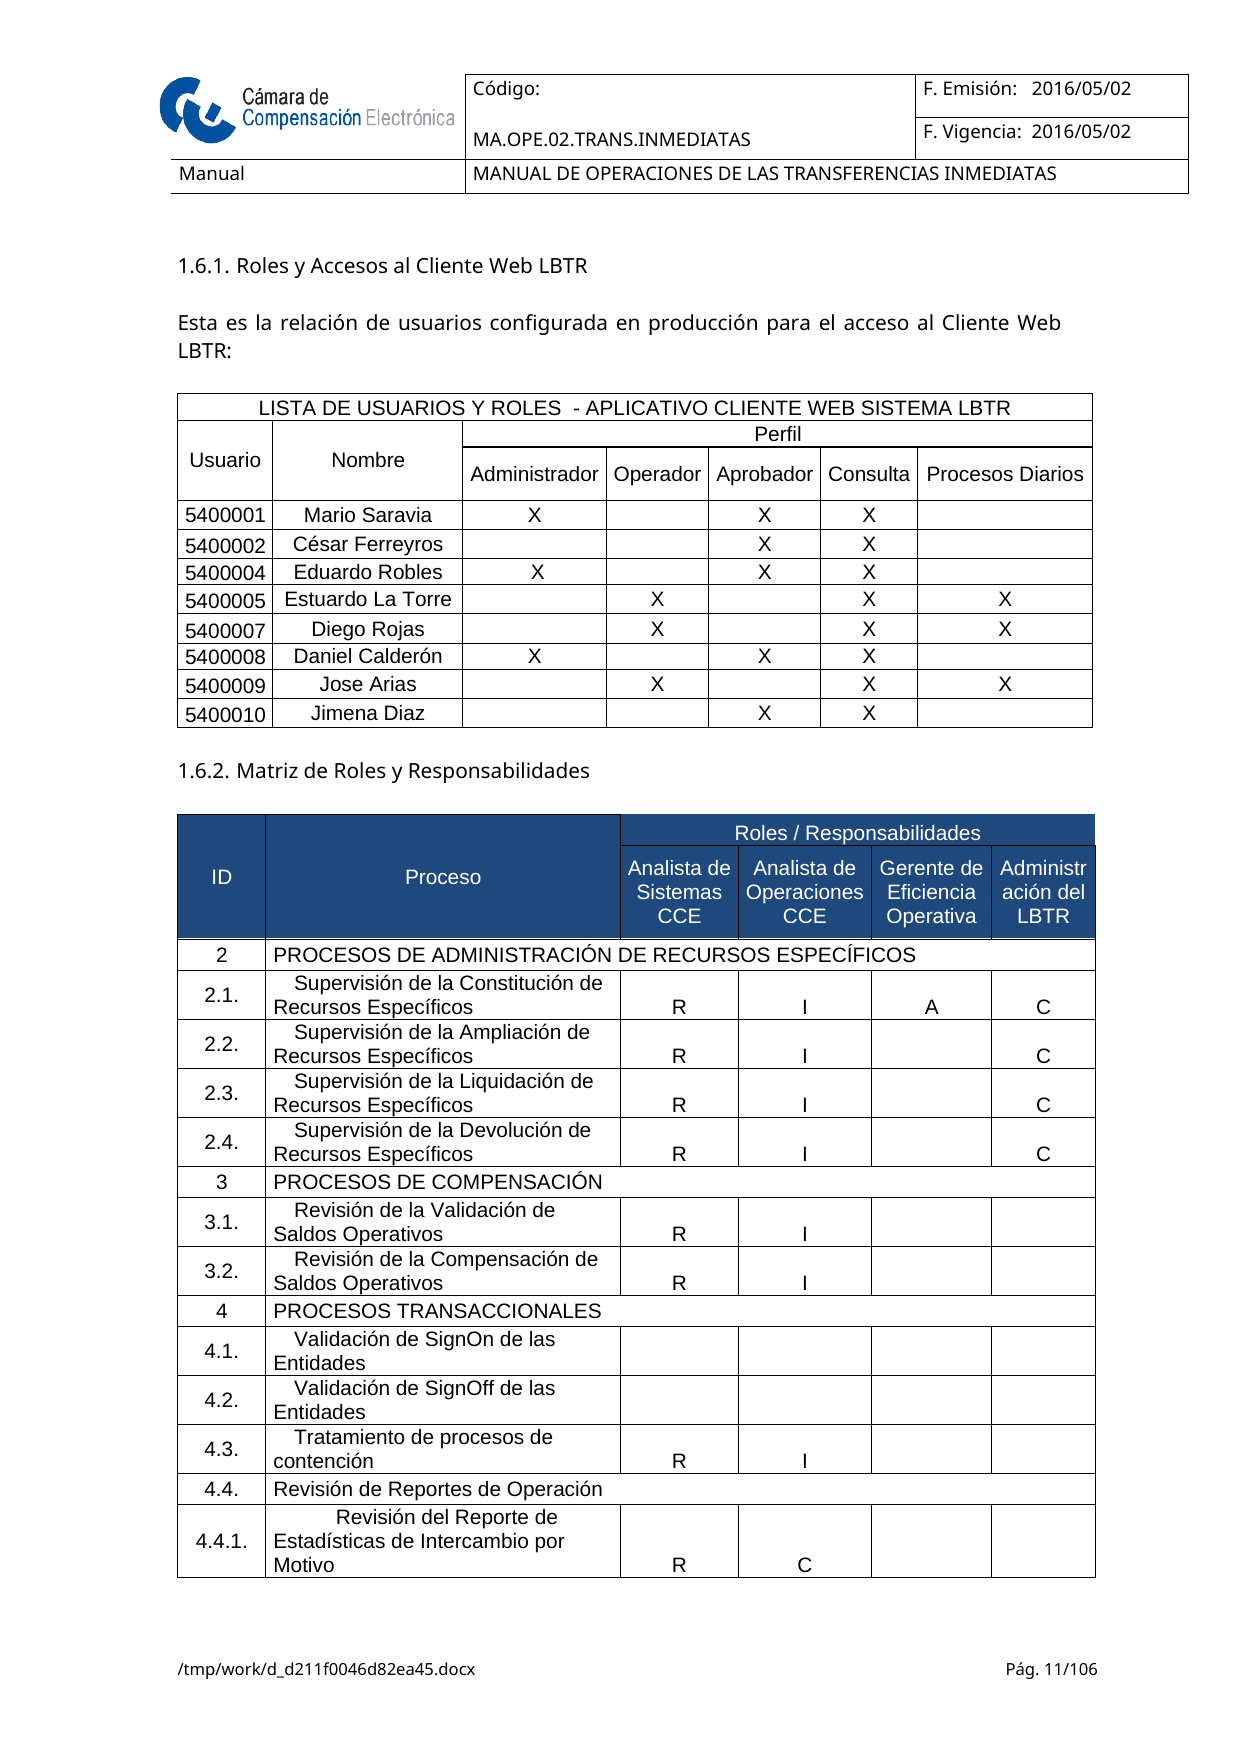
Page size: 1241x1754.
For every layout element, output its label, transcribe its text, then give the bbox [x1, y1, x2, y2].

table_cell 4.3. [178, 1425, 265, 1473]
table_cell C [992, 1118, 1095, 1166]
table_cell Administrador [463, 448, 606, 499]
table_cell X [821, 614, 917, 642]
table_cell [739, 1376, 871, 1424]
table_cell Estuardo La Torre [273, 585, 462, 613]
table_cell C [992, 1069, 1095, 1117]
table_cell César Ferreyros [273, 530, 462, 558]
table_cell 5400002 [178, 530, 272, 558]
table_cell 2.1. [178, 971, 265, 1019]
table_cell 4.4.1. [178, 1505, 265, 1577]
table_cell R [621, 1118, 738, 1166]
table_cell [607, 644, 708, 669]
table_cell R [621, 1425, 738, 1473]
table_cell [992, 1376, 1095, 1424]
table_cell [918, 644, 1092, 669]
table_cell [872, 1425, 991, 1473]
table_cell [992, 1425, 1095, 1473]
table_cell X [821, 585, 917, 613]
table_cell 4.2. [178, 1376, 265, 1424]
table_cell R [621, 1247, 738, 1295]
table_cell X [607, 670, 708, 698]
table_cell [463, 699, 606, 727]
table_cell Nombre [273, 421, 462, 499]
table_cell C [992, 1020, 1095, 1068]
table_cell Revisión de Reportes de Operación [266, 1474, 1095, 1504]
table_cell 4.1. [178, 1327, 265, 1375]
table_cell X [709, 501, 820, 529]
table_cell 5400001 [178, 501, 272, 529]
table_cell [709, 670, 820, 698]
table_cell Administración del LBTR [992, 846, 1095, 938]
table_cell X [821, 699, 917, 727]
table_cell 5400009 [178, 670, 272, 698]
table_cell [992, 1198, 1095, 1246]
table_cell Supervisión de la Constitución de Recursos Específicos [266, 971, 620, 1019]
table_cell R [621, 971, 738, 1019]
table_cell [872, 1376, 991, 1424]
table_cell [463, 670, 606, 698]
table_header ID [178, 815, 265, 938]
table_cell Revisión de la Compensación de Saldos Operativos [266, 1247, 620, 1295]
table_cell [992, 1247, 1095, 1295]
table_cell Consulta [821, 448, 917, 499]
table_header LISTA DE USUARIOS Y ROLES - APLICATIVO CLIENTE WEB SISTEMA LBTR [178, 394, 1092, 420]
table_cell Procesos Diarios [918, 448, 1092, 499]
table_cell Supervisión de la Devolución de Recursos Específicos [266, 1118, 620, 1166]
table_cell C [992, 971, 1095, 1019]
table_cell [918, 559, 1092, 584]
table_cell 4.4. [178, 1474, 265, 1504]
table_cell X [821, 501, 917, 529]
text Roles y Accesos al Cliente Web LBTR [177, 251, 1063, 279]
table_cell Supervisión de la Liquidación de Recursos Específicos [266, 1069, 620, 1117]
table_cell [607, 699, 708, 727]
text Matriz de Roles y Responsabilidades [177, 757, 1063, 785]
table_cell 5400005 [178, 585, 272, 613]
table_cell X [463, 644, 606, 669]
table_cell [739, 1327, 871, 1375]
table_cell 3.2. [178, 1247, 265, 1295]
table_cell [872, 1020, 991, 1068]
table_cell X [463, 501, 606, 529]
table_cell 2.2. [178, 1020, 265, 1068]
table_cell Daniel Calderón [273, 644, 462, 669]
table_cell Aprobador [709, 448, 820, 499]
table_cell X [709, 530, 820, 558]
table_cell Jimena Diaz [273, 699, 462, 727]
table_cell [709, 585, 820, 613]
table_cell 2 [178, 940, 265, 970]
table_cell A [872, 971, 991, 1019]
table_cell [872, 1198, 991, 1246]
table_cell 5400004 [178, 559, 272, 584]
table_cell Analista de Sistemas CCE [621, 846, 738, 938]
table_cell X [821, 530, 917, 558]
table_cell X [821, 644, 917, 669]
table_cell I [739, 1118, 871, 1166]
table_cell [992, 1327, 1095, 1375]
table_cell [607, 501, 708, 529]
table_cell PROCESOS TRANSACCIONALES [266, 1296, 1095, 1326]
table_cell I [739, 1247, 871, 1295]
table_cell R [621, 1020, 738, 1068]
table_cell X [918, 614, 1092, 642]
table_cell [872, 1069, 991, 1117]
table_cell R [621, 1069, 738, 1117]
table_cell 3 [178, 1167, 265, 1197]
table_cell X [709, 644, 820, 669]
table_cell [918, 699, 1092, 727]
table_cell X [607, 614, 708, 642]
table_cell 5400008 [178, 644, 272, 669]
text Esta es la relación de usuarios configurada en producción para el acceso al Cliente Web LBTR: [177, 308, 1063, 365]
table_cell X [918, 670, 1092, 698]
table_cell [918, 501, 1092, 529]
table_cell Revisión del Reporte de Estadísticas de Intercambio por Motivo [266, 1505, 620, 1577]
table_cell Usuario [178, 421, 272, 499]
table_cell Validación de SignOn de las Entidades [266, 1327, 620, 1375]
table_cell PROCESOS DE COMPENSACIÓN [266, 1167, 1095, 1197]
table_cell I [739, 1020, 871, 1068]
table_cell X [821, 670, 917, 698]
table_cell [607, 530, 708, 558]
table_cell Eduardo Robles [273, 559, 462, 584]
table_cell X [709, 559, 820, 584]
table_cell I [739, 971, 871, 1019]
table_cell [463, 585, 606, 613]
table_header Roles / Responsabilidades [621, 814, 1095, 845]
table_cell Revisión de la Validación de Saldos Operativos [266, 1198, 620, 1246]
table_cell X [821, 559, 917, 584]
table_cell [709, 614, 820, 642]
table_cell Supervisión de la Ampliación de Recursos Específicos [266, 1020, 620, 1068]
table_cell Operador [607, 448, 708, 499]
table_cell [621, 1327, 738, 1375]
table_cell [992, 1505, 1095, 1577]
table_cell 2.4. [178, 1118, 265, 1166]
table_cell X [918, 585, 1092, 613]
table_cell [872, 1327, 991, 1375]
table_cell [872, 1505, 991, 1577]
table_cell I [739, 1425, 871, 1473]
table_cell 4 [178, 1296, 265, 1326]
table_cell 5400010 [178, 699, 272, 727]
table_cell Validación de SignOff de las Entidades [266, 1376, 620, 1424]
table_cell I [739, 1198, 871, 1246]
table_cell Diego Rojas [273, 614, 462, 642]
table_cell [607, 559, 708, 584]
table_cell C [739, 1505, 871, 1577]
table_header Proceso [266, 815, 620, 938]
table_cell PROCESOS DE ADMINISTRACIÓN DE RECURSOS ESPECÍFICOS [266, 940, 1095, 970]
table_cell X [709, 699, 820, 727]
table_cell R [621, 1505, 738, 1577]
table_cell 2.3. [178, 1069, 265, 1117]
table_cell X [607, 585, 708, 613]
table_cell Mario Saravia [273, 501, 462, 529]
table_cell Perfil [463, 421, 1092, 446]
table_cell 5400007 [178, 614, 272, 642]
table_cell Gerente de Eficiencia Operativa [872, 846, 991, 938]
table_cell Tratamiento de procesos de contención [266, 1425, 620, 1473]
table_cell I [739, 1069, 871, 1117]
table_cell [918, 530, 1092, 558]
table_cell [463, 614, 606, 642]
picture [159, 76, 456, 146]
table_cell [872, 1118, 991, 1166]
table_cell Analista de Operaciones CCE [739, 846, 871, 938]
table_cell Jose Arias [273, 670, 462, 698]
table_cell [872, 1247, 991, 1295]
table_cell [621, 1376, 738, 1424]
table_cell [463, 530, 606, 558]
table_cell X [463, 559, 606, 584]
table_cell R [621, 1198, 738, 1246]
table_cell 3.1. [178, 1198, 265, 1246]
